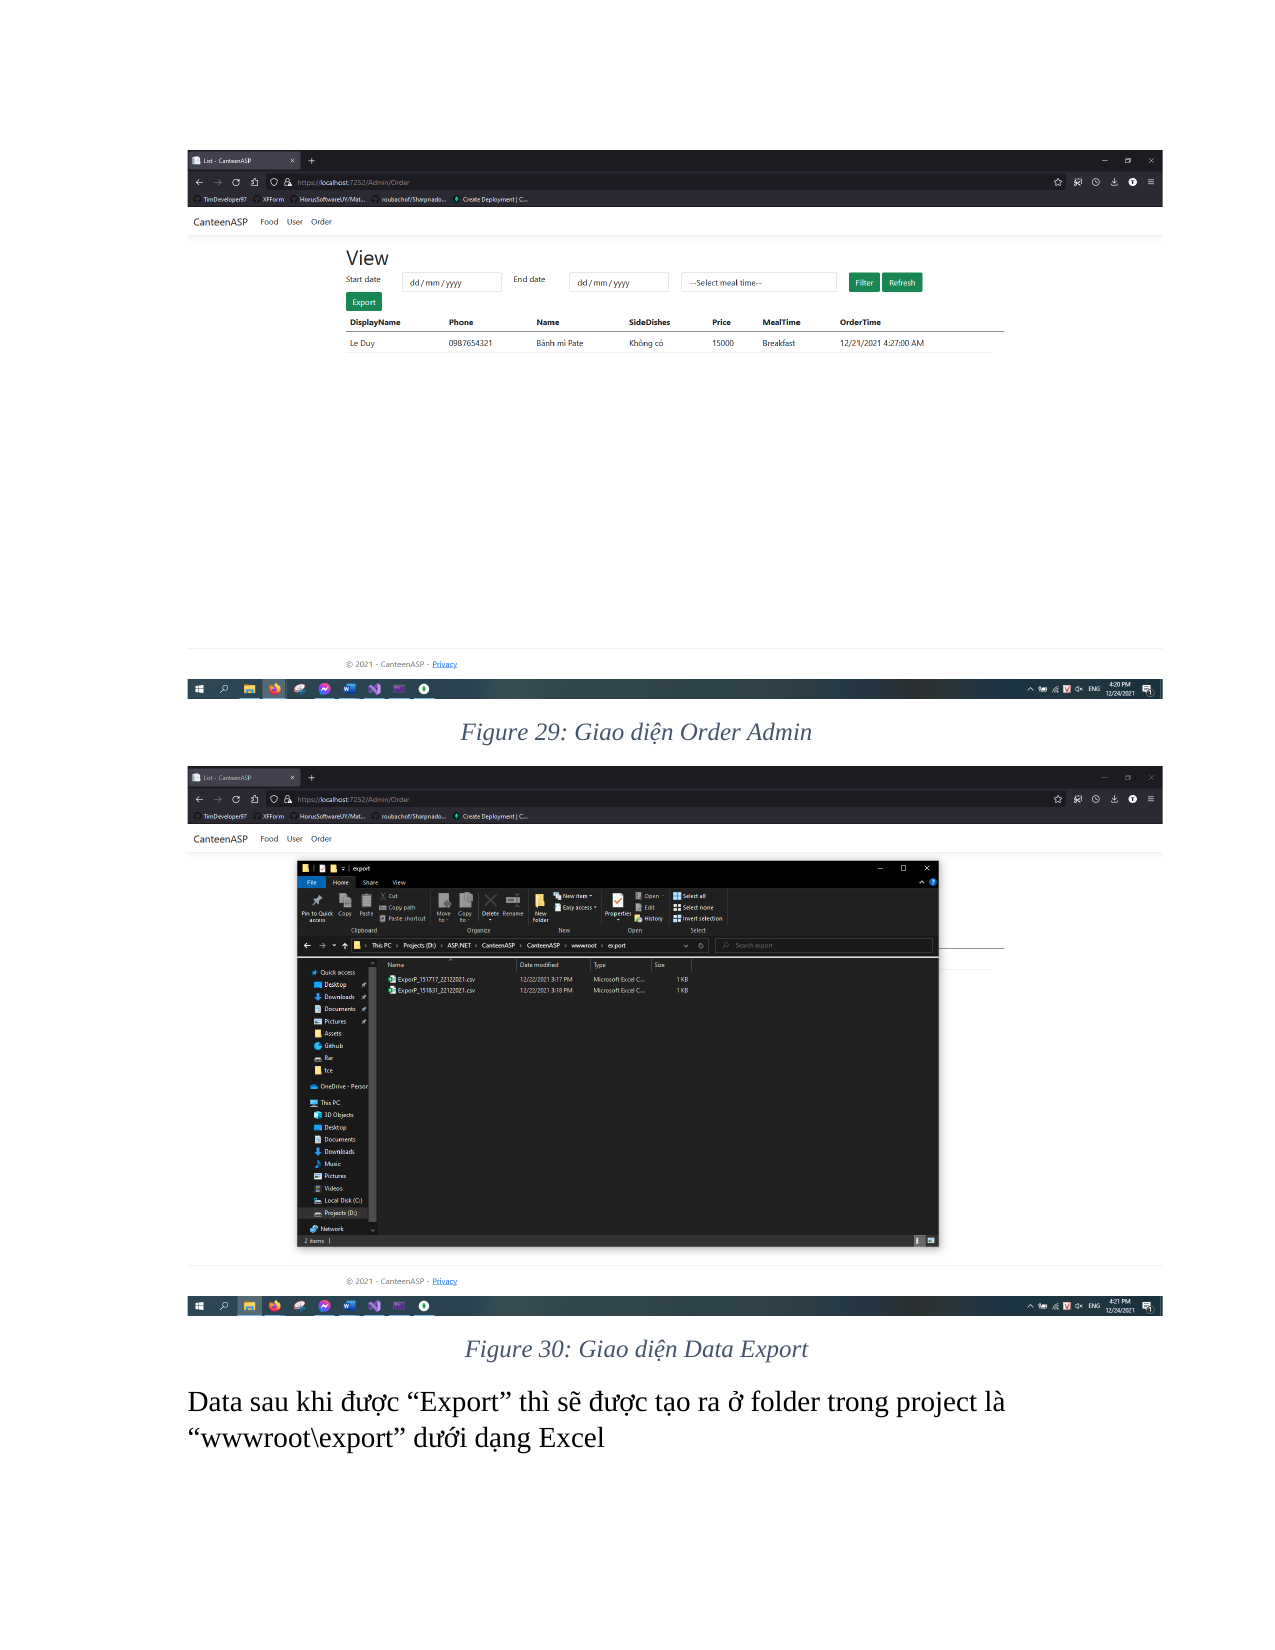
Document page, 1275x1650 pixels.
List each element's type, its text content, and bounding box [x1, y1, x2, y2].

text Data sau khi được “Export” thì sẽ được tạo ra ở folder trong project là “wwwroot\export” dưới dạng Excel [187, 1384, 1125, 1453]
text Figure 29: Giao diện Order Admin [150, 717, 1125, 746]
text Figure 30: Giao diện Data Export [150, 1334, 1125, 1363]
picture [187, 766, 1163, 1316]
picture [187, 150, 1163, 699]
